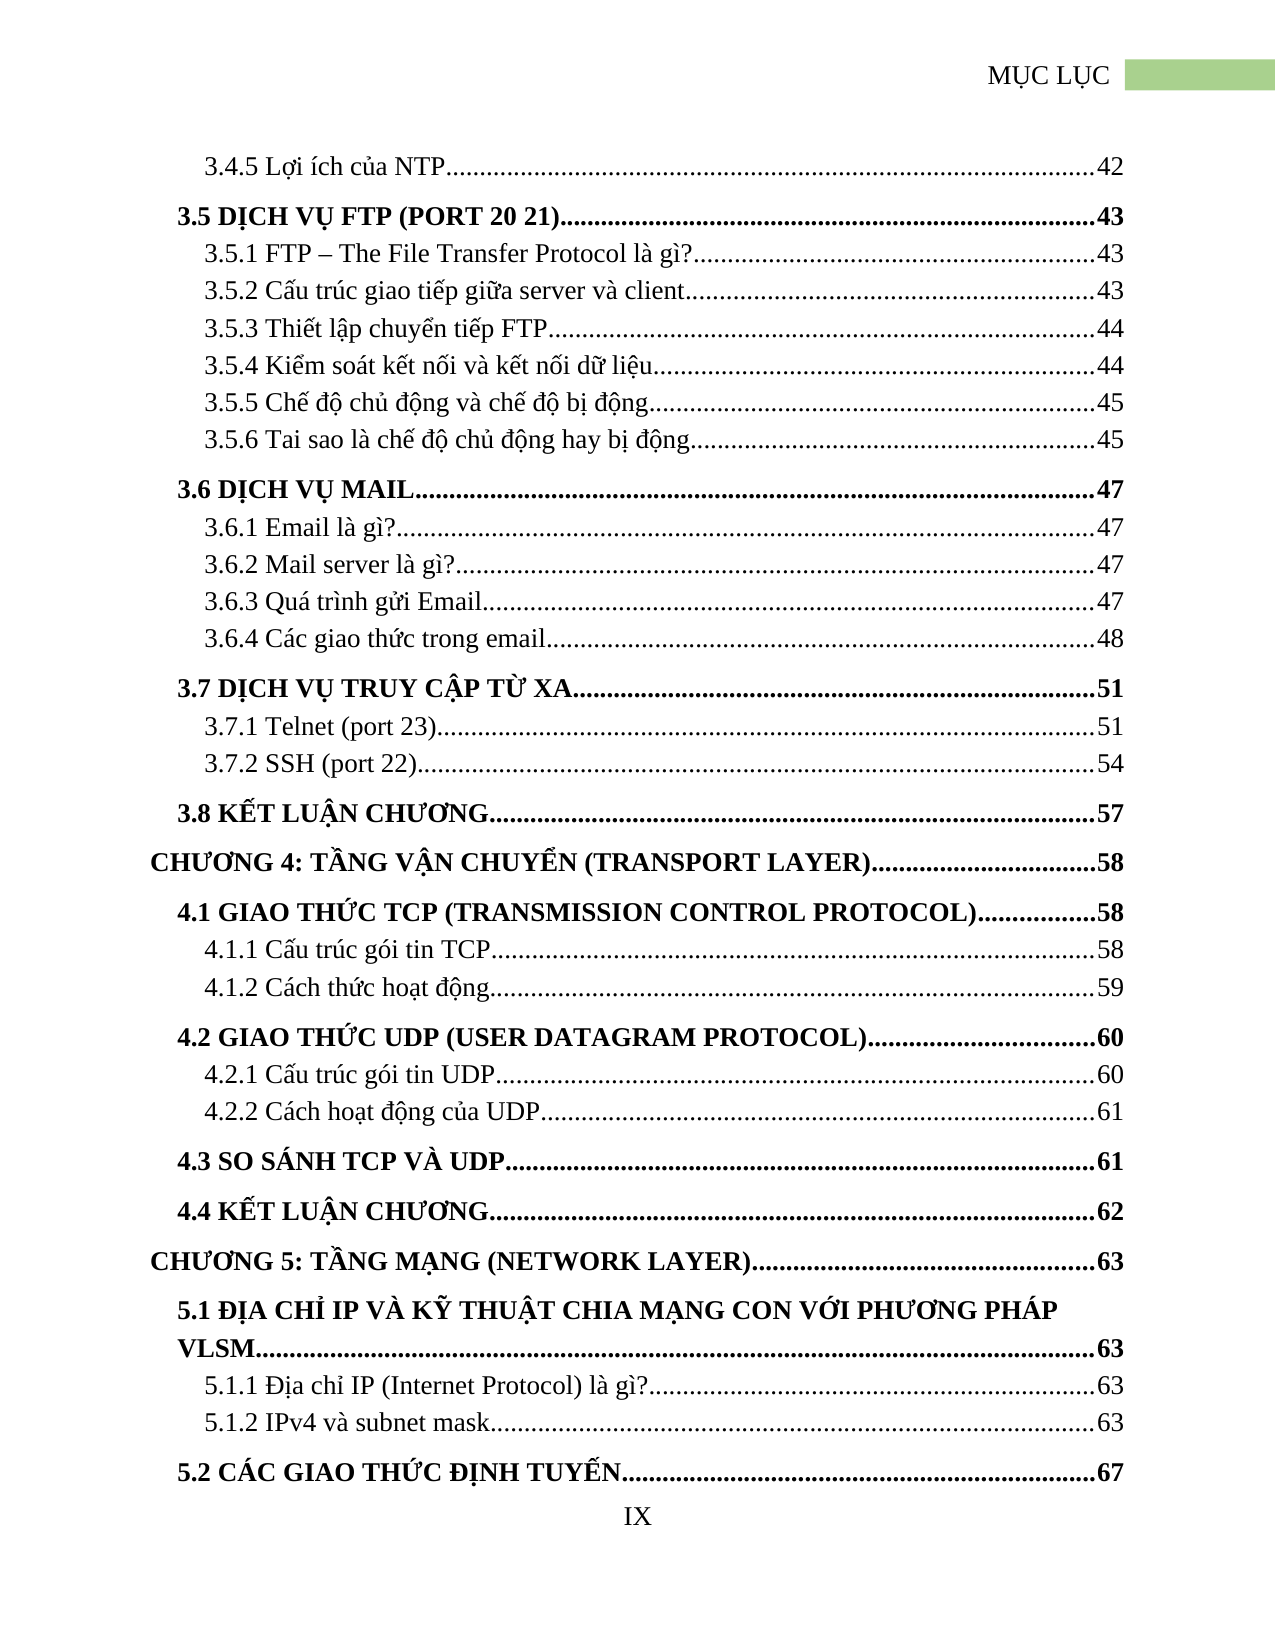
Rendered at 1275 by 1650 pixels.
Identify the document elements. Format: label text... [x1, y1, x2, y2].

text 3.6.3 Quá trình gửi Email 47 [204, 585, 1125, 616]
text 4.3 SO SÁNH TCP VÀ UDP 61 [177, 1145, 1125, 1176]
text 4.2.2 Cách hoạt động của UDP 61 [204, 1095, 1125, 1126]
text 5.1.2 IPv4 và subnet mask 63 [204, 1406, 1125, 1437]
text 3.7.2 SSH (port 22) 54 [204, 747, 1125, 778]
text 4.4 KẾT LUẬN CHƯƠNG 62 [177, 1195, 1125, 1226]
text 3.5.1 FTP – The File Transfer Protocol là gì? 43 [204, 237, 1125, 268]
text 5.1.1 Địa chỉ IP (Internet Protocol) là gì? 63 [204, 1369, 1125, 1400]
text 4.1.1 Cấu trúc gói tin TCP 58 [204, 933, 1125, 965]
text 5.2 CÁC GIAO THỨC ĐỊNH TUYẾN 67 [177, 1456, 1125, 1487]
text 4.2 GIAO THỨC UDP (USER DATAGRAM PROTOCOL) 60 [177, 1021, 1125, 1052]
text 3.5.6 Tai sao là chế độ chủ động hay bị động 45 [204, 423, 1125, 455]
text 3.4.5 Lợi ích của NTP 42 [204, 150, 1125, 181]
text 5.1 ĐỊA CHỈ IP VÀ KỸ THUẬT CHIA MẠNG CON VỚI PHƯƠNG PHÁP VLSM 63 [177, 1294, 1125, 1363]
text 3.5 DỊCH VỤ FTP (PORT 20 21) 43 [177, 200, 1125, 231]
text 3.6.1 Email là gì? 47 [204, 511, 1125, 542]
text 3.5.3 Thiết lập chuyển tiếp FTP 44 [204, 312, 1125, 343]
text 4.1.2 Cách thức hoạt động 59 [204, 971, 1125, 1002]
text 3.6.2 Mail server là gì? 47 [204, 548, 1125, 579]
text 3.7.1 Telnet (port 23) 51 [204, 709, 1125, 741]
text CHƯƠNG 4: TẦNG VẬN CHUYỂN (TRANSPORT LAYER) 58 [150, 846, 1125, 878]
text 3.8 KẾT LUẬN CHƯƠNG 57 [177, 797, 1125, 828]
text CHƯƠNG 5: TẦNG MẠNG (NETWORK LAYER) 63 [150, 1244, 1125, 1276]
text 3.6 DỊCH VỤ MAIL 47 [177, 473, 1125, 504]
text 3.5.2 Cấu trúc giao tiếp giữa server và client 43 [204, 274, 1125, 306]
text 4.1 GIAO THỨC TCP (TRANSMISSION CONTROL PROTOCOL) 58 [177, 896, 1125, 927]
text 3.7 DỊCH VỤ TRUY CẬP TỪ XA 51 [177, 672, 1125, 703]
text 3.5.5 Chế độ chủ động và chế độ bị động 45 [204, 386, 1125, 417]
text 3.6.4 Các giao thức trong email 48 [204, 622, 1125, 654]
text 4.2.1 Cấu trúc gói tin UDP 60 [204, 1058, 1125, 1089]
text 3.5.4 Kiểm soát kết nối và kết nối dữ liệu 44 [204, 349, 1125, 380]
